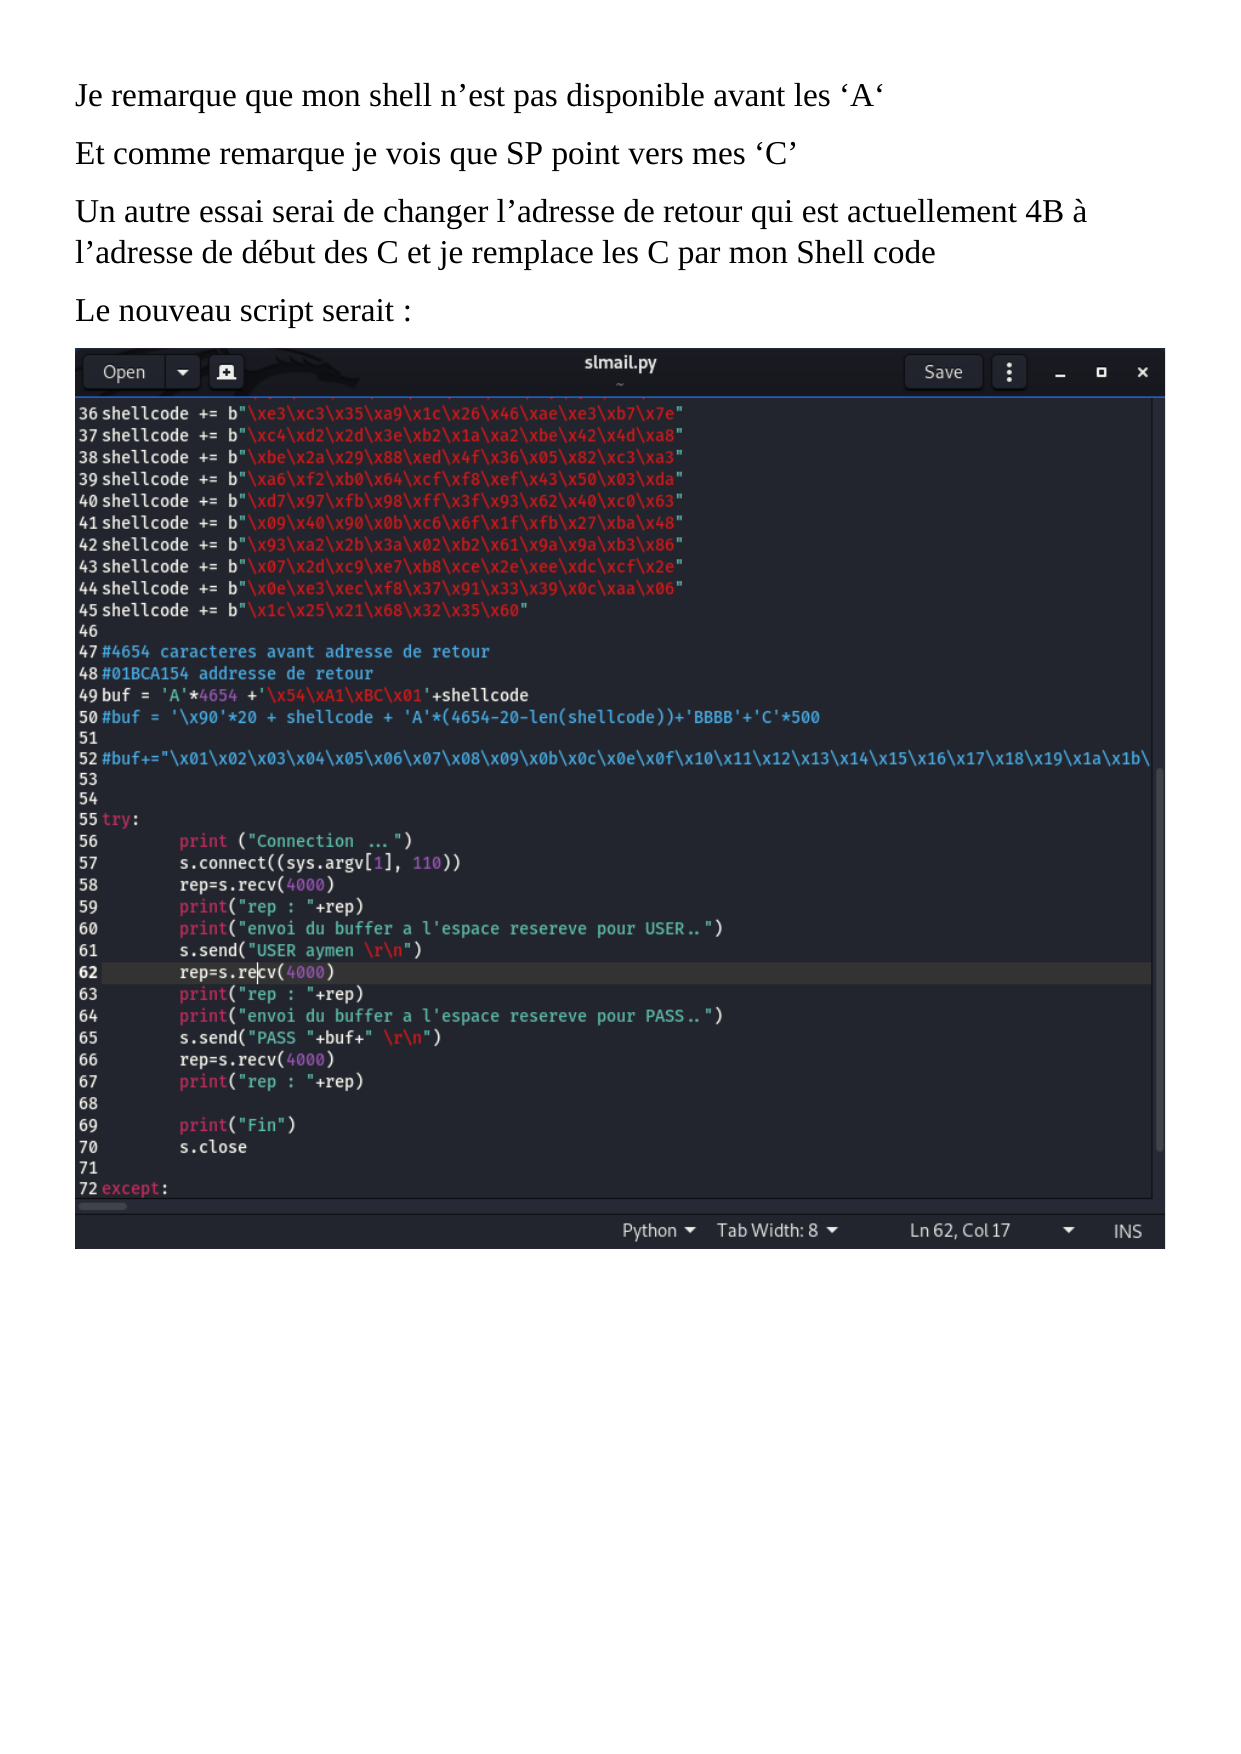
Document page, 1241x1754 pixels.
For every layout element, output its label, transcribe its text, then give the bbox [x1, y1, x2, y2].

text Et comme remarque je vois que SP point vers mes ‘C’ [75, 133, 1165, 171]
text Le nouveau script serait : [75, 290, 1165, 329]
text Je remarque que mon shell n’est pas disponible avant les ‘A‘ [75, 75, 1165, 113]
picture [75, 348, 1166, 1249]
text Un autre essai serai de changer l’adresse de retour qui est actuellement 4B à l’adresse de début des C et je remplace les C par mon Shell code [75, 191, 1165, 271]
